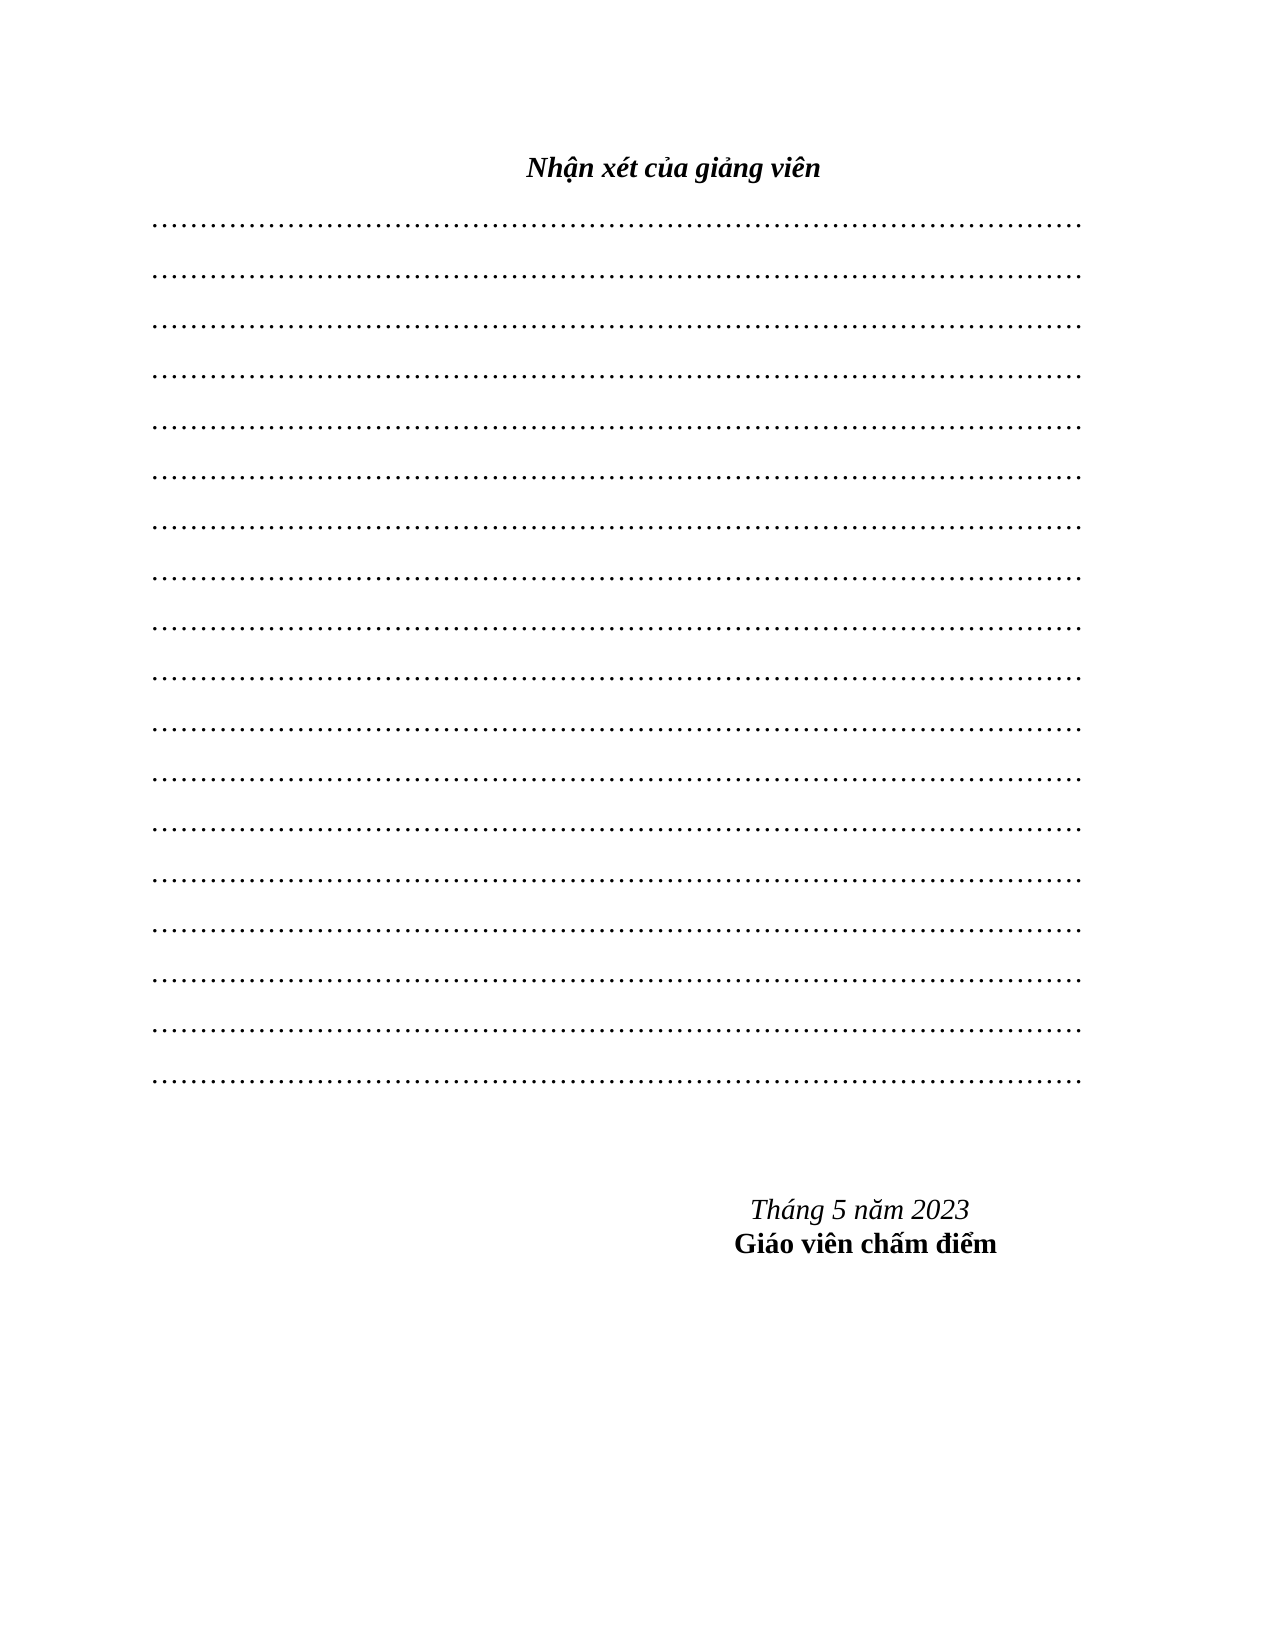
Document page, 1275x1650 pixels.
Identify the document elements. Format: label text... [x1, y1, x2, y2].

text …………………………………………………………………………………… [150, 754, 1125, 787]
text …………………………………………………………………………………… [150, 1056, 1125, 1089]
text …………………………………………………………………………………… [150, 704, 1125, 737]
text …………………………………………………………………………………… [150, 855, 1125, 888]
text Tháng 5 năm 2023 [750, 1192, 997, 1226]
text …………………………………………………………………………………… [150, 201, 1125, 234]
text …………………………………………………………………………………… [150, 804, 1125, 838]
text …………………………………………………………………………………… [150, 301, 1125, 334]
text …………………………………………………………………………………… [150, 553, 1125, 586]
text …………………………………………………………………………………… [150, 251, 1125, 284]
text …………………………………………………………………………………… [150, 502, 1125, 536]
text …………………………………………………………………………………… [150, 653, 1125, 687]
text …………………………………………………………………………………… [150, 402, 1125, 435]
text …………………………………………………………………………………… [150, 351, 1125, 385]
text …………………………………………………………………………………… [150, 955, 1125, 989]
text Giáo viên chấm điểm [150, 1226, 997, 1259]
text …………………………………………………………………………………… [150, 452, 1125, 486]
text …………………………………………………………………………………… [150, 1005, 1125, 1039]
text …………………………………………………………………………………… [150, 603, 1125, 637]
text …………………………………………………………………………………… [150, 905, 1125, 938]
text Nhận xét của giảng viên [150, 150, 1125, 183]
